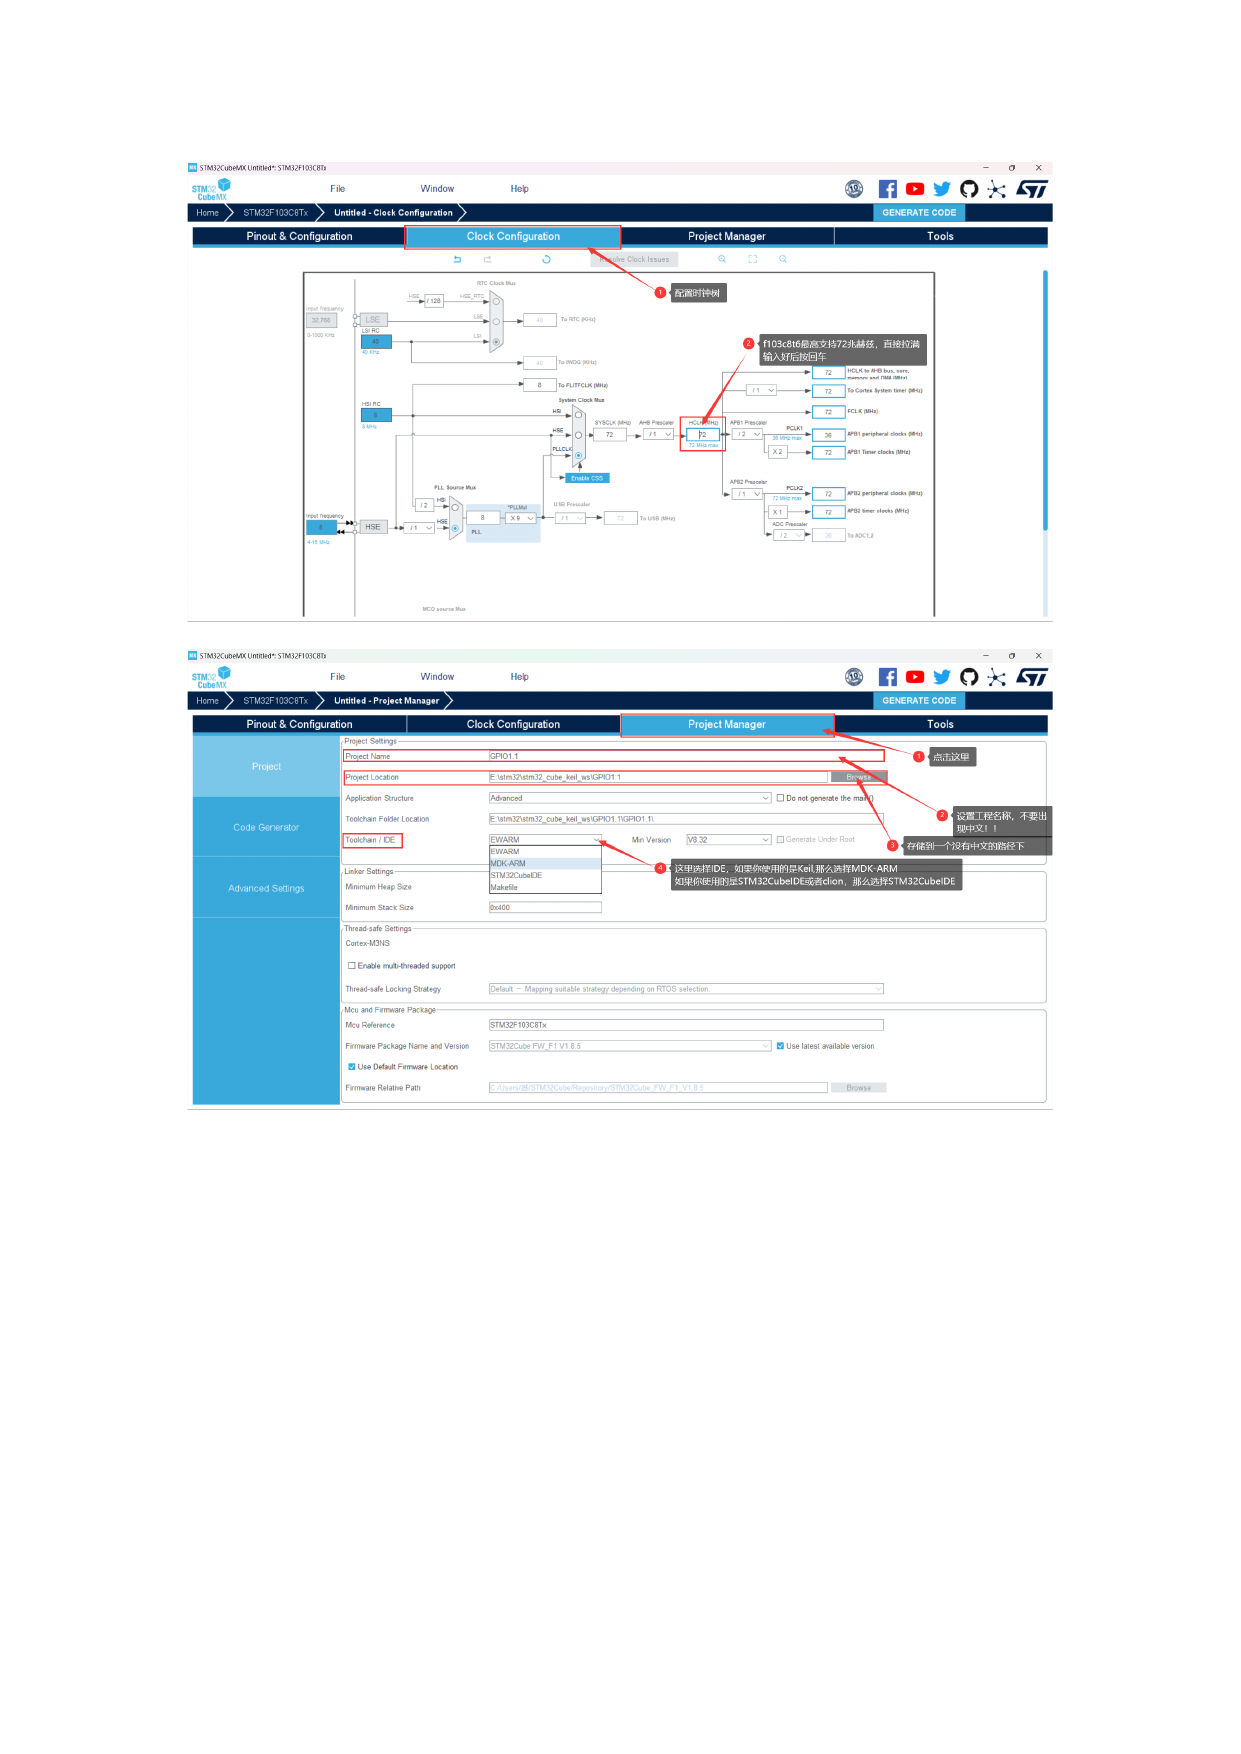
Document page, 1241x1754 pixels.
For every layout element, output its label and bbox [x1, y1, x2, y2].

picture [187, 649, 1053, 1110]
picture [187, 162, 1053, 622]
